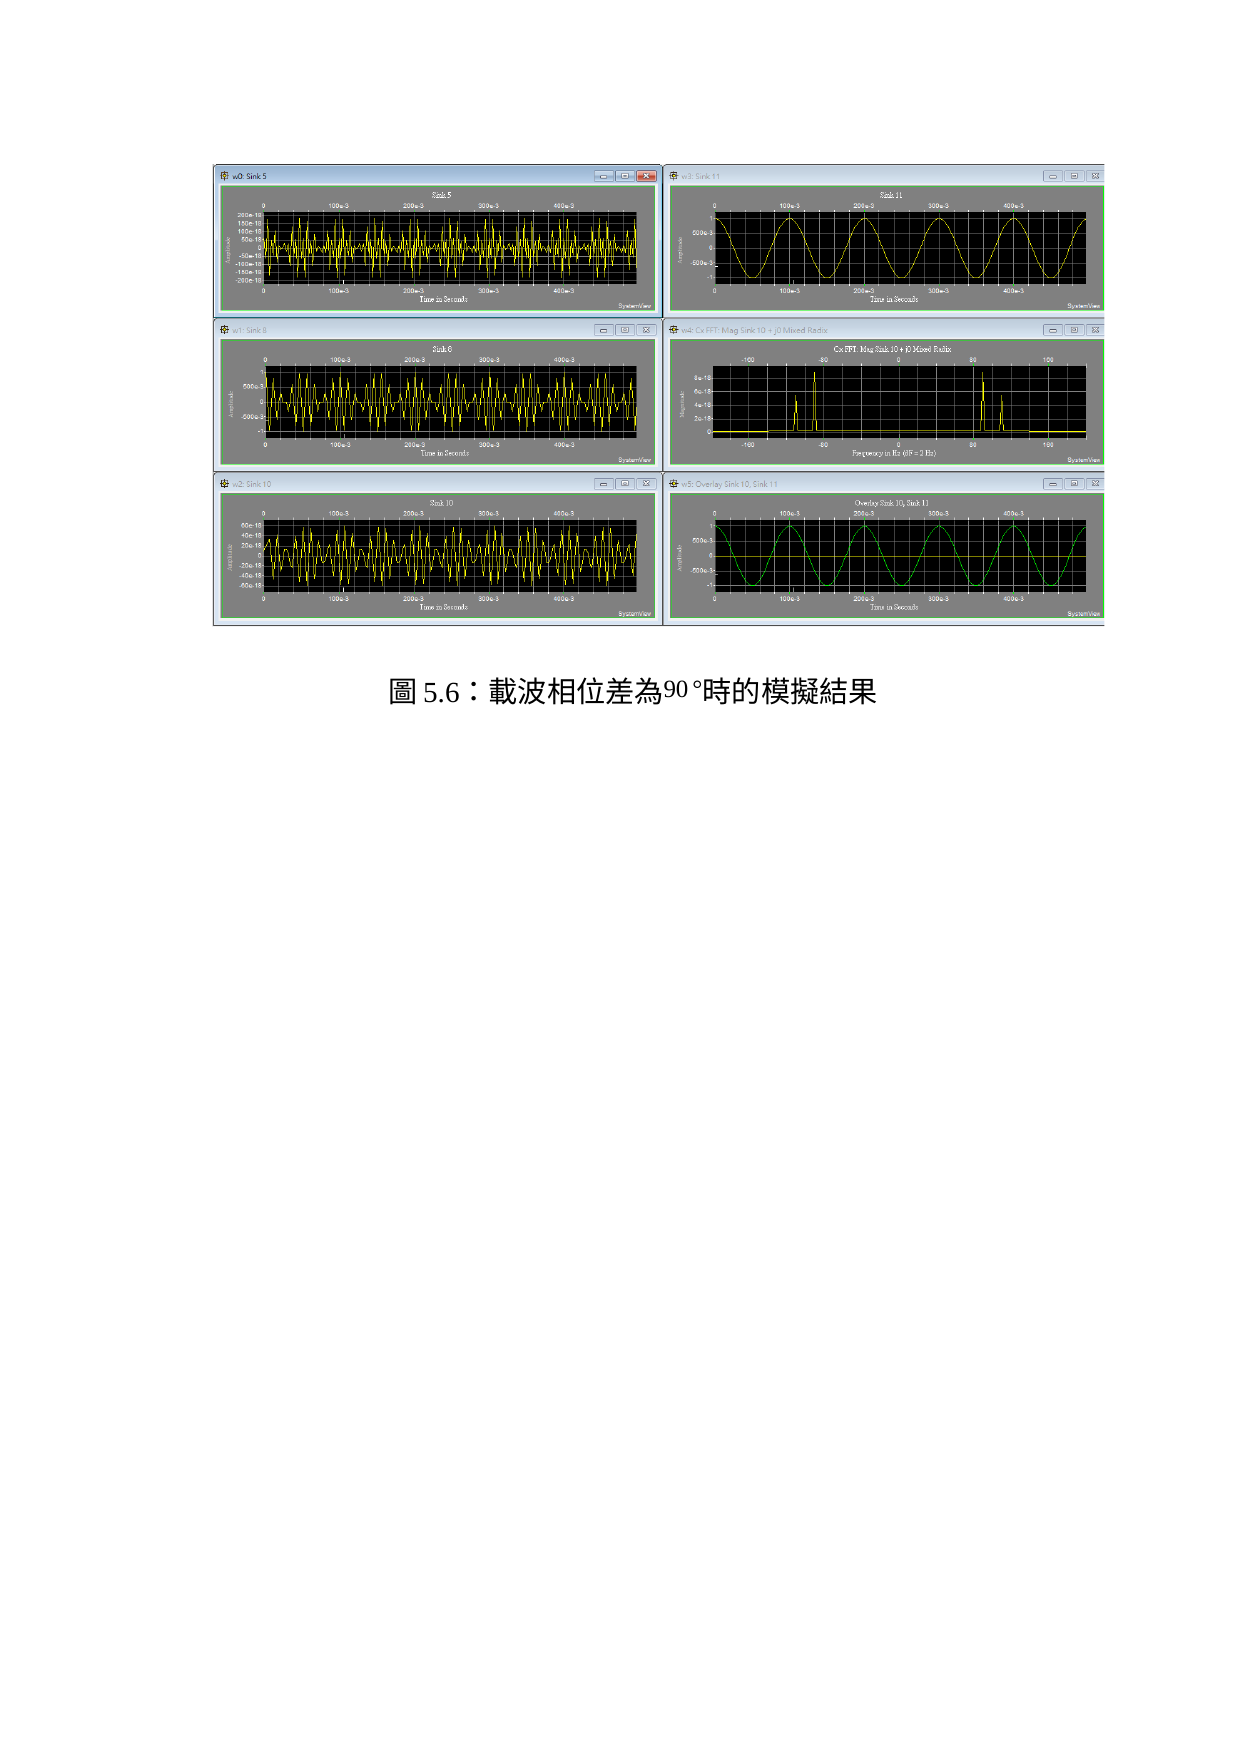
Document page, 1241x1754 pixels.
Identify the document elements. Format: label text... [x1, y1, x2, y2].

picture [212, 164, 1105, 627]
text 圖5.6：載波相位差為時的模擬結果 [212, 652, 1053, 727]
